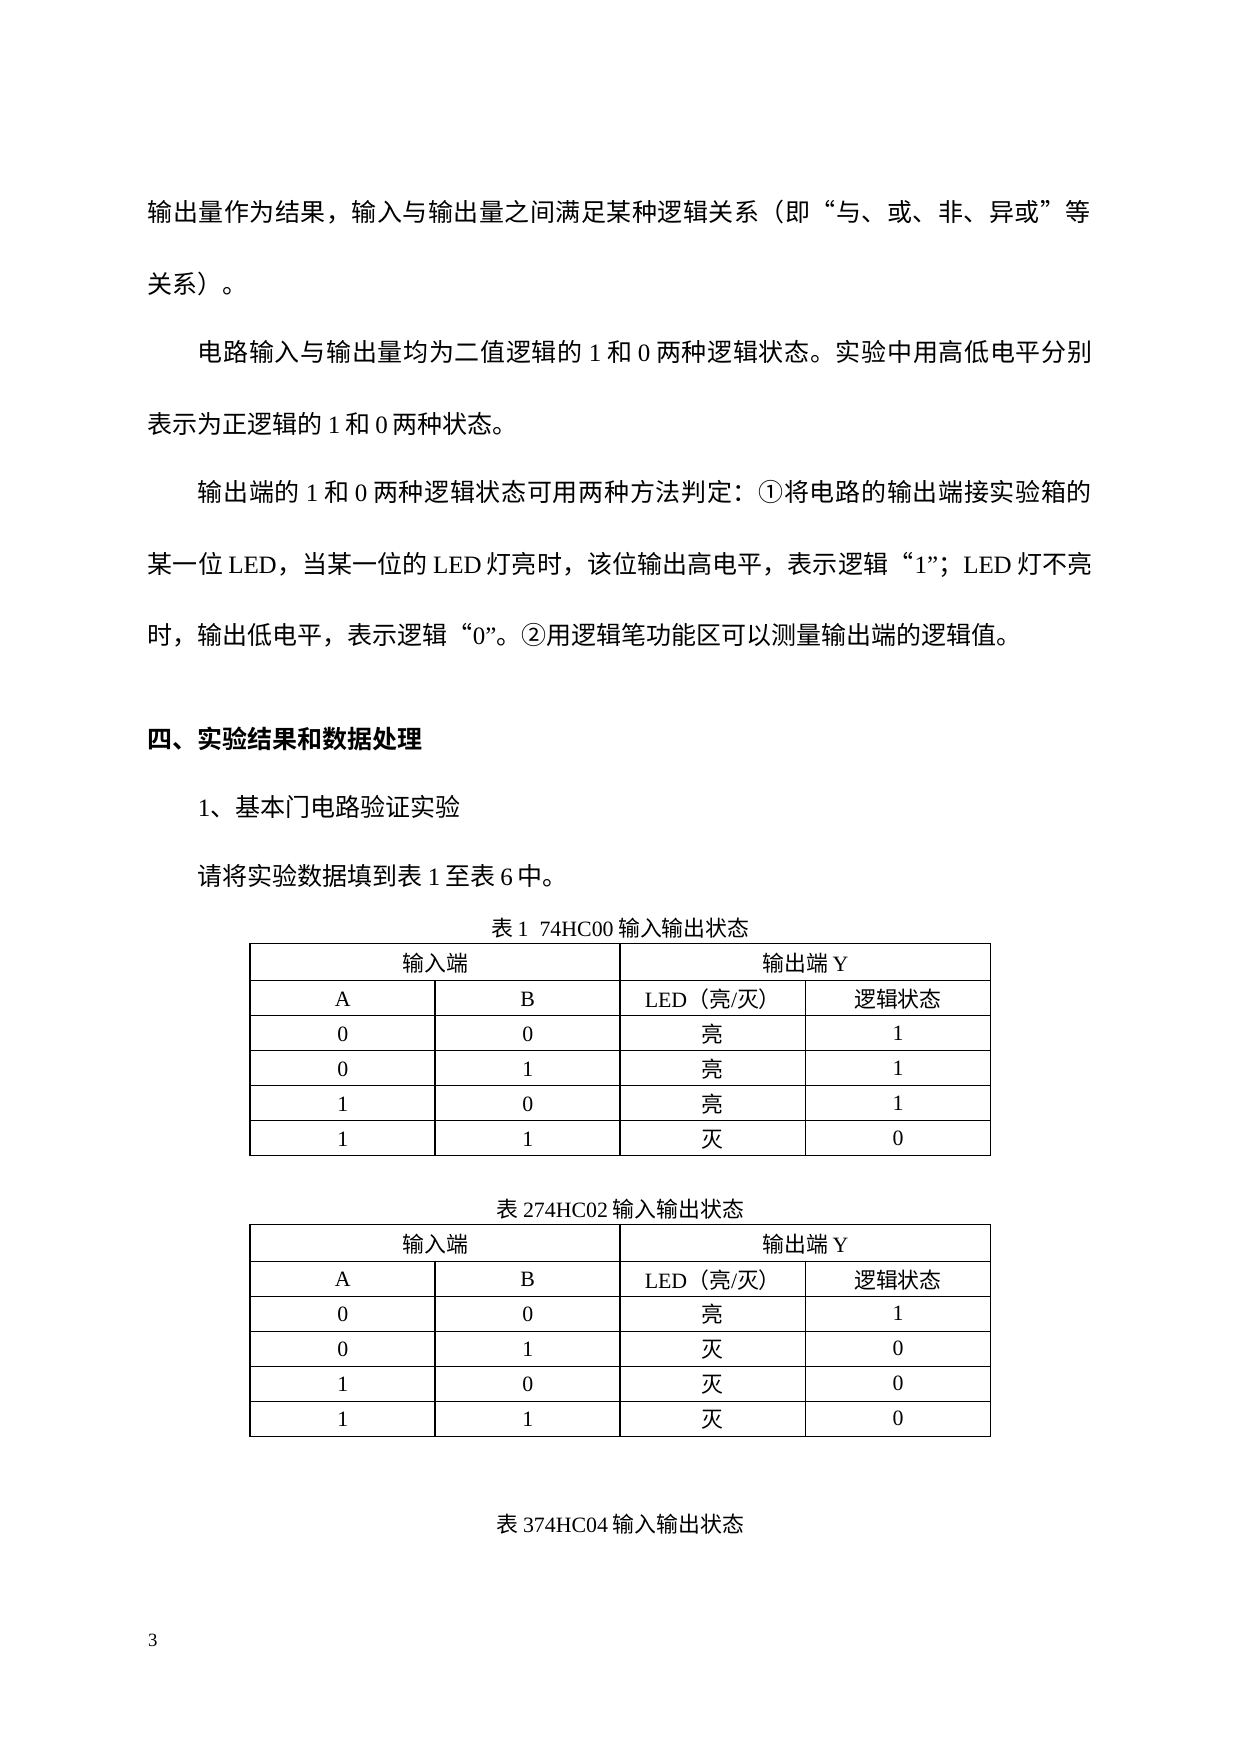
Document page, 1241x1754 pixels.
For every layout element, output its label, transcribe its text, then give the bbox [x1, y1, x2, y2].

table_cell 灭 [621, 1402, 805, 1436]
table_cell LED（亮/灭） [621, 981, 805, 1015]
text 电路输入与输出量均为二值逻辑的1和0两种逻辑状态。实验中用高低电平分别表示为正逻辑的1和0两种状态。 [148, 318, 1092, 455]
table_cell 灭 [621, 1367, 805, 1401]
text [148, 178, 1092, 315]
table_cell 0 [251, 1332, 434, 1366]
table_cell 亮 [621, 1086, 805, 1120]
table_cell 1 [251, 1121, 434, 1155]
text 表1 74HC00输入输出状态 [148, 911, 1092, 943]
text 四、实验结果和数据处理 [148, 705, 1092, 770]
table_cell 0 [436, 1016, 619, 1050]
table_cell 亮 [621, 1051, 805, 1085]
table_cell 0 [251, 1051, 434, 1085]
table_cell 亮 [621, 1297, 805, 1331]
table_cell B [436, 981, 619, 1015]
table_cell 1 [436, 1402, 619, 1436]
text 表374HC04输入输出状态 [148, 1507, 1092, 1539]
table_cell 1 [251, 1402, 434, 1436]
table_cell 1 [436, 1051, 619, 1085]
table_cell 逻辑状态 [806, 1262, 990, 1296]
table_cell B [436, 1262, 619, 1296]
table_cell 1 [436, 1121, 619, 1155]
table_cell 亮 [621, 1016, 805, 1050]
table_cell 0 [436, 1367, 619, 1401]
table_cell 1 [436, 1332, 619, 1366]
table_cell A [251, 1262, 434, 1296]
table_cell 1 [806, 1016, 990, 1050]
text 输出端的1和0两种逻辑状态可用两种方法判定：①将电路的输出端接实验箱的某一位LED，当某一位的LED灯亮时，该位输出高电平，表示逻辑“1”；LED灯不亮时，输出低电平，表示逻辑“0”。②用逻辑笔功能区可以测量输出端的逻辑值。 [148, 458, 1092, 666]
table_header 输出端Y [621, 1225, 990, 1261]
table_header 输入端 [251, 1225, 619, 1261]
table_cell 0 [806, 1367, 990, 1401]
table_cell A [251, 981, 434, 1015]
text 1、基本门电路验证实验 [148, 773, 1092, 838]
table_cell 1 [806, 1086, 990, 1120]
table_header 输入端 [251, 944, 619, 980]
table_cell 0 [806, 1402, 990, 1436]
table_cell LED（亮/灭） [621, 1262, 805, 1296]
text 请将实验数据填到表1至表6中。 [148, 842, 1092, 907]
table_cell 1 [251, 1367, 434, 1401]
table_cell 灭 [621, 1121, 805, 1155]
table_cell 1 [806, 1297, 990, 1331]
table_cell 0 [806, 1332, 990, 1366]
table_cell 0 [436, 1086, 619, 1120]
table_cell 1 [806, 1051, 990, 1085]
table_cell 0 [251, 1297, 434, 1331]
table_cell 0 [251, 1016, 434, 1050]
table_cell 灭 [621, 1332, 805, 1366]
table_cell 1 [251, 1086, 434, 1120]
table_cell 0 [436, 1297, 619, 1331]
table_cell 逻辑状态 [806, 981, 990, 1015]
text 表274HC02输入输出状态 [148, 1191, 1092, 1224]
table_cell 0 [806, 1121, 990, 1155]
table_header 输出端Y [621, 944, 990, 980]
